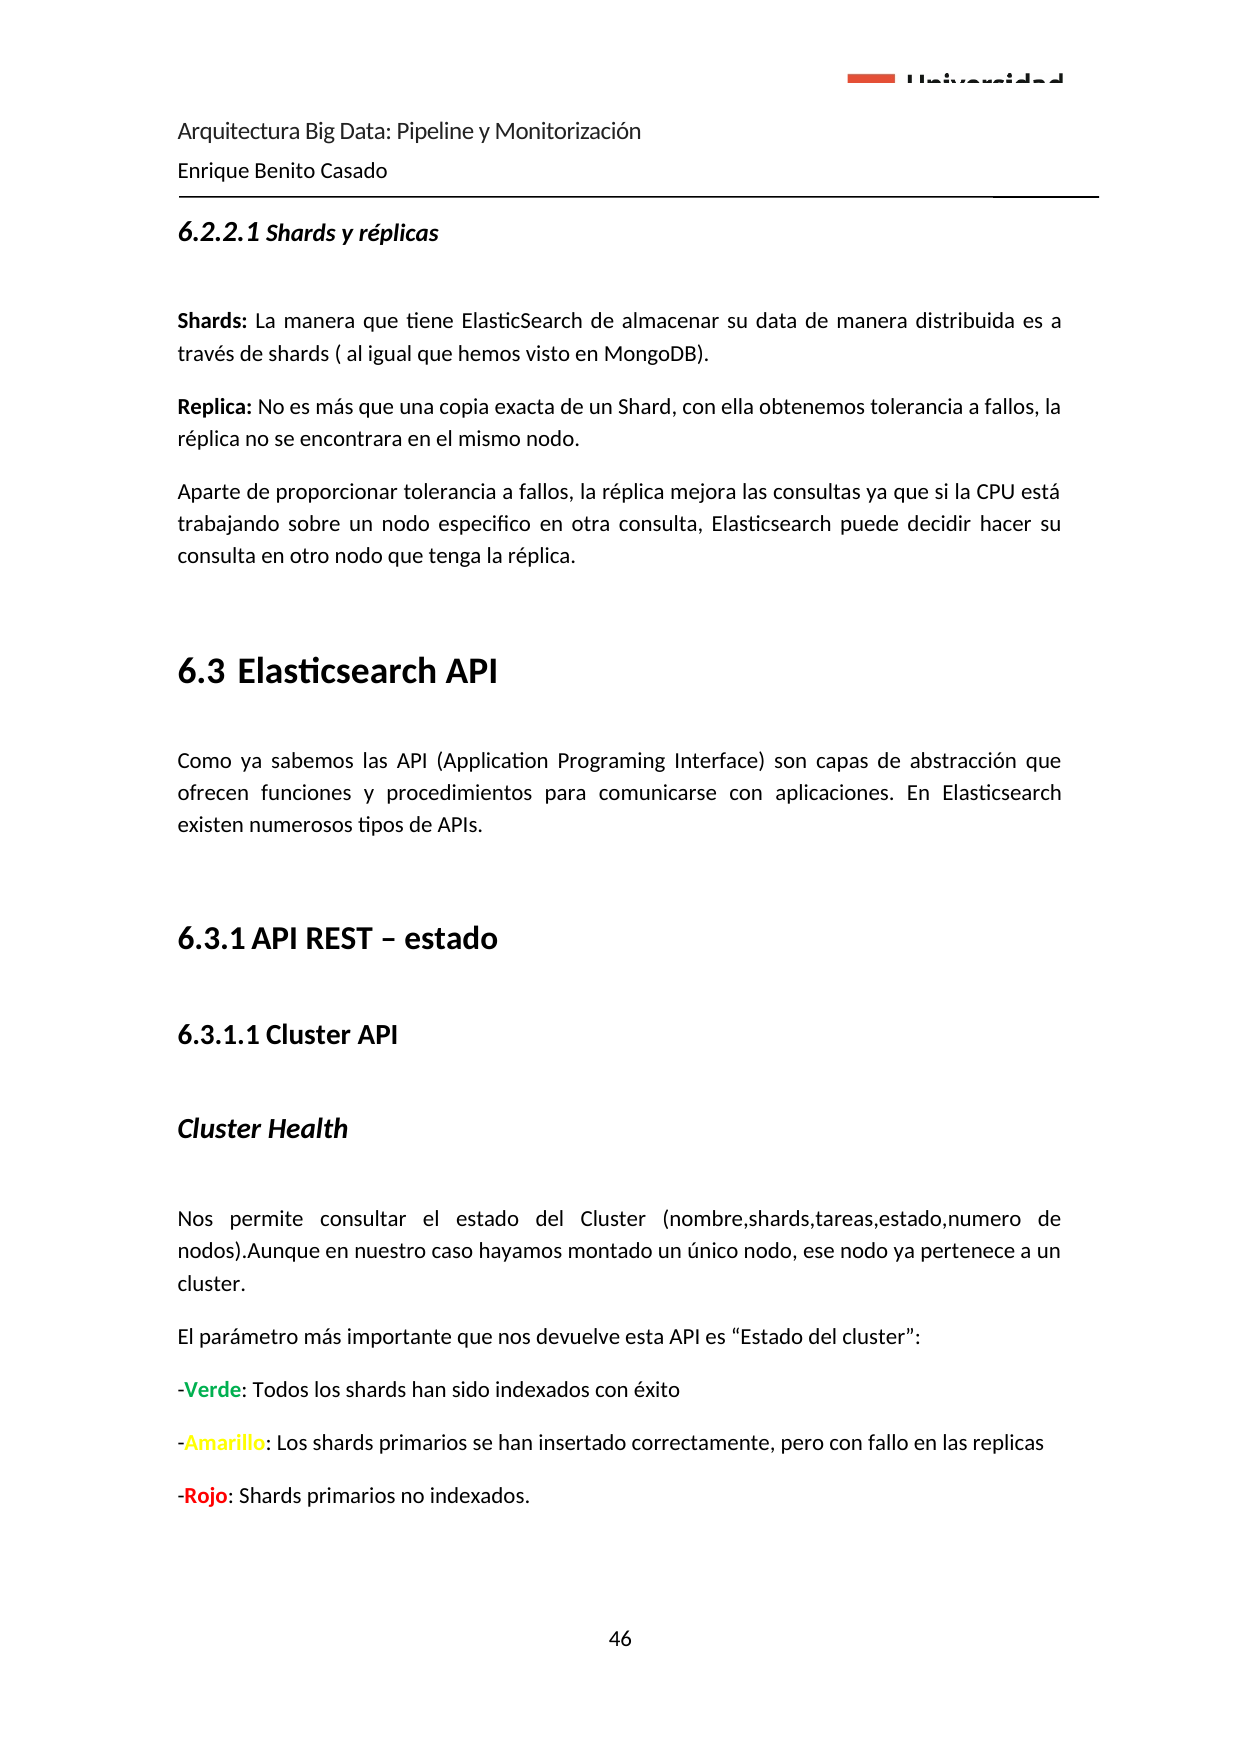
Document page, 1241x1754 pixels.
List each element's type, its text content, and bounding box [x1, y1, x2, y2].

subtitle Cluster Health [177, 1110, 1063, 1146]
text El parámetro más importante que nos devuelve esta API es “Estado del cluster”: [177, 1322, 1063, 1350]
subtitle Cluster API [177, 1016, 1063, 1052]
subtitle Elasticsearch API [177, 647, 1063, 693]
subtitle API REST – estado [177, 917, 1063, 957]
text -Verde: Todos los shards han sido indexados con éxito [177, 1375, 1063, 1403]
text Replica: No es más que una copia exacta de un Shard, con ella obtenemos tolerancia a fallos, la réplica no se encontrara en el mismo nodo. [177, 392, 1063, 452]
text -Amarillo: Los shards primarios se han insertado correctamente, pero con fallo en las replicas [177, 1428, 1063, 1456]
text -Rojo: Shards primarios no indexados. [177, 1481, 1063, 1509]
text Aparte de proporcionar tolerancia a fallos, la réplica mejora las consultas ya que si la CPU está trabajando sobre un nodo especifico en otra consulta, Elasticsearch puede decidir hacer su consulta en otro nodo que tenga la réplica. [177, 477, 1063, 569]
picture [847, 73, 1063, 83]
text Shards: La manera que tiene ElasticSearch de almacenar su data de manera distribuida es a través de shards ( al igual que hemos visto en MongoDB) [177, 307, 1063, 367]
text Nos permite consultar el estado del Cluster (nombre,shards,tareas,estado,numero de nodos).Aunque en nuestro caso hayamos montado un único nodo, ese nodo ya pertenece a un cluster. [177, 1204, 1063, 1297]
subtitle Shards y réplicas [177, 213, 1063, 248]
text Como ya sabemos las API (Application Programing Interface) son capas de abstracción que ofrecen funciones y procedimientos para comunicarse con aplicaciones. En lasticsearch existen numerosos tipos de APIs. [177, 746, 1063, 839]
